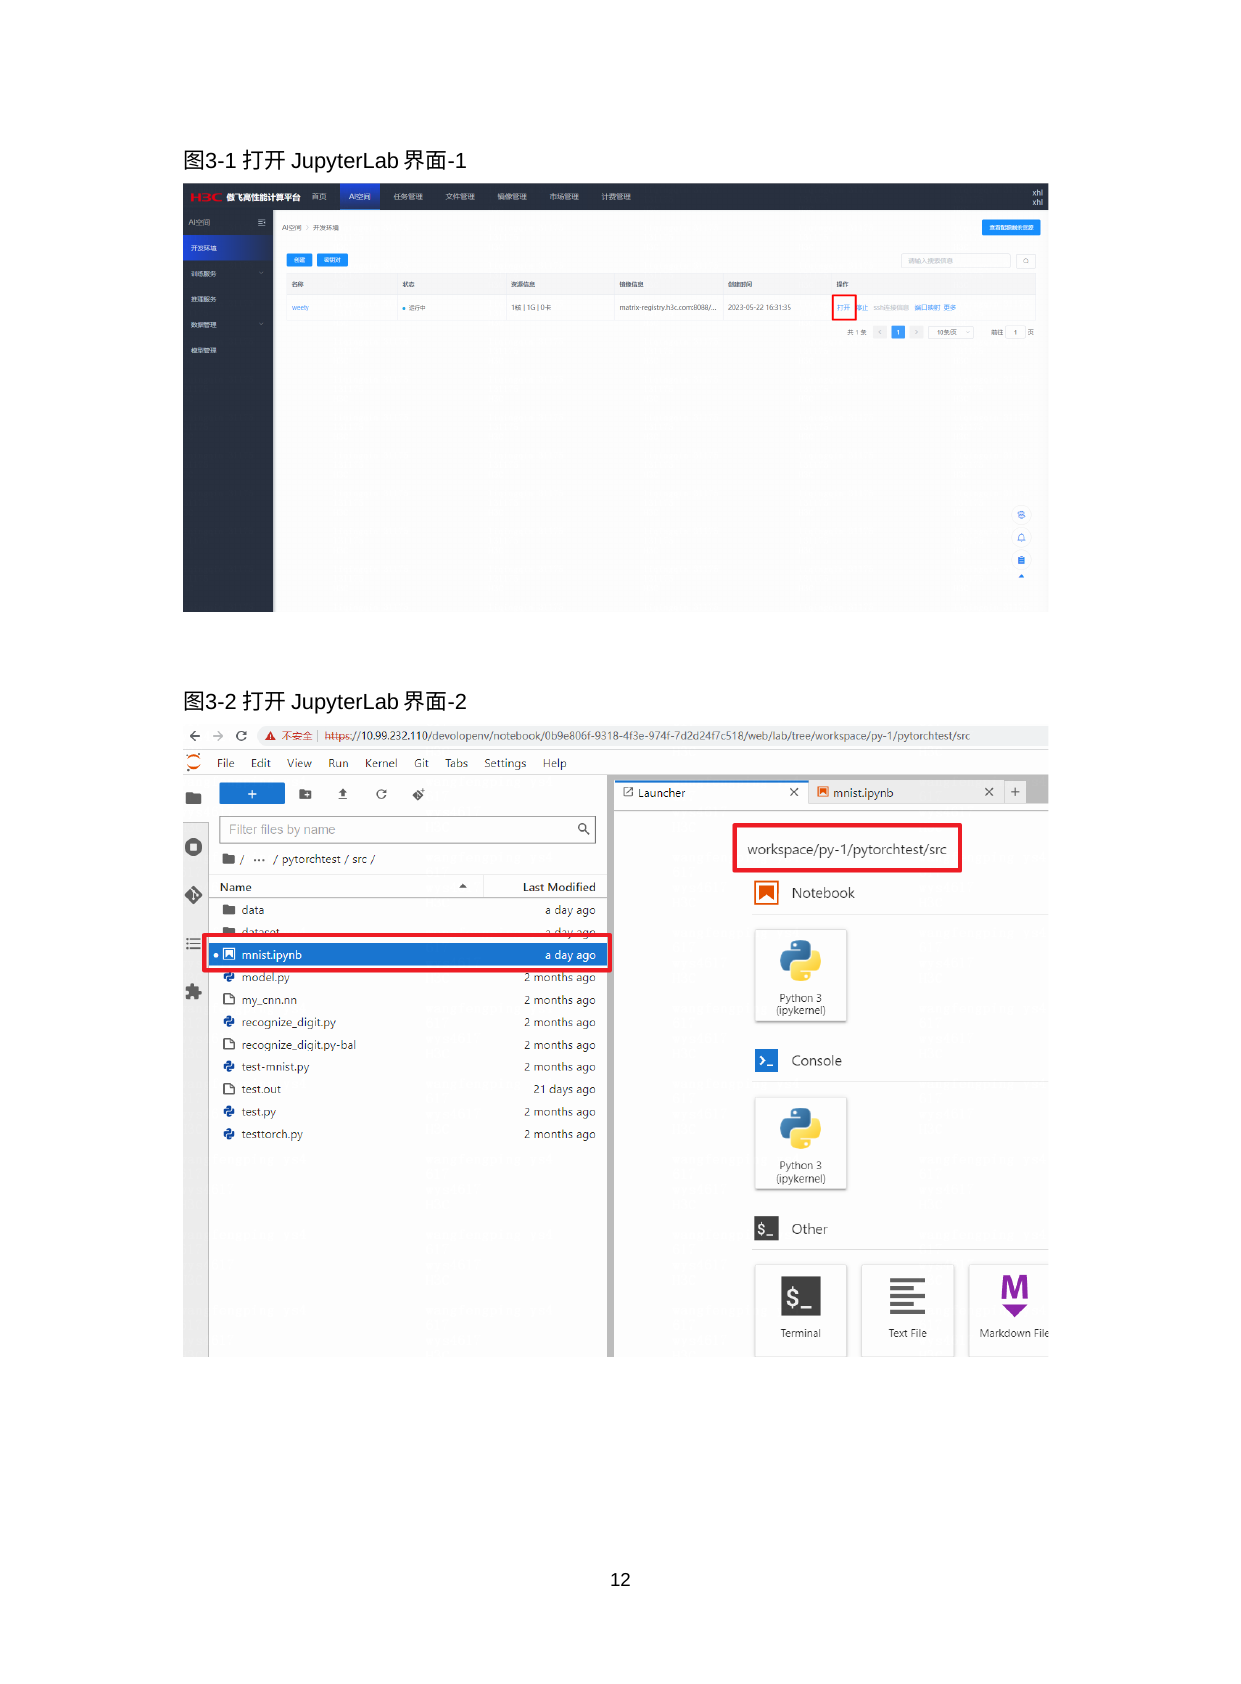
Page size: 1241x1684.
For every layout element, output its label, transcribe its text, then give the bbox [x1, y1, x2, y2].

picture [183, 724, 1049, 1357]
text 打开JupyterLab界面-2 [183, 684, 1122, 716]
picture [183, 183, 1049, 612]
text 打开JupyterLab界面-1 [183, 143, 1122, 175]
